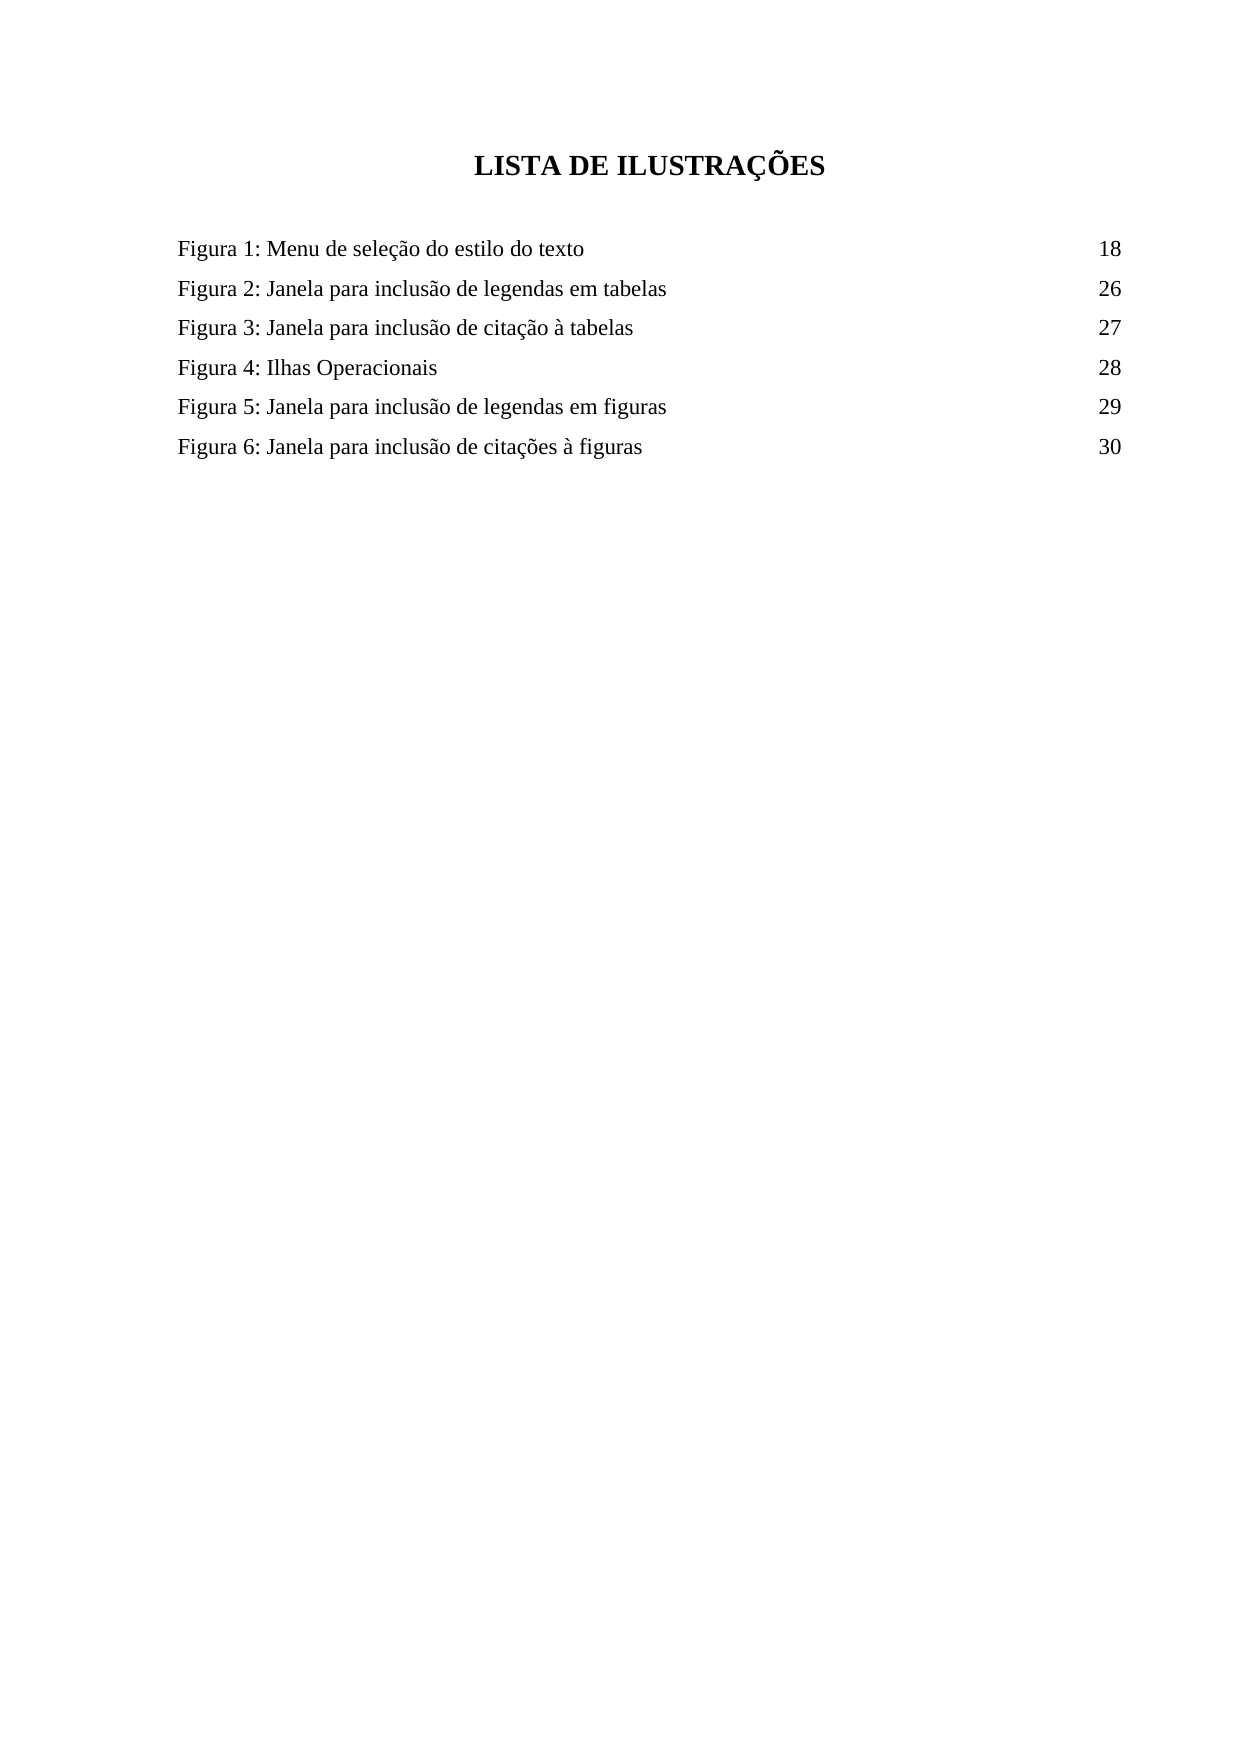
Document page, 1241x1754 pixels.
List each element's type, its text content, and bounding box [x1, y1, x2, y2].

text LISTA DE ILUSTRAÇÕES [177, 148, 1122, 181]
